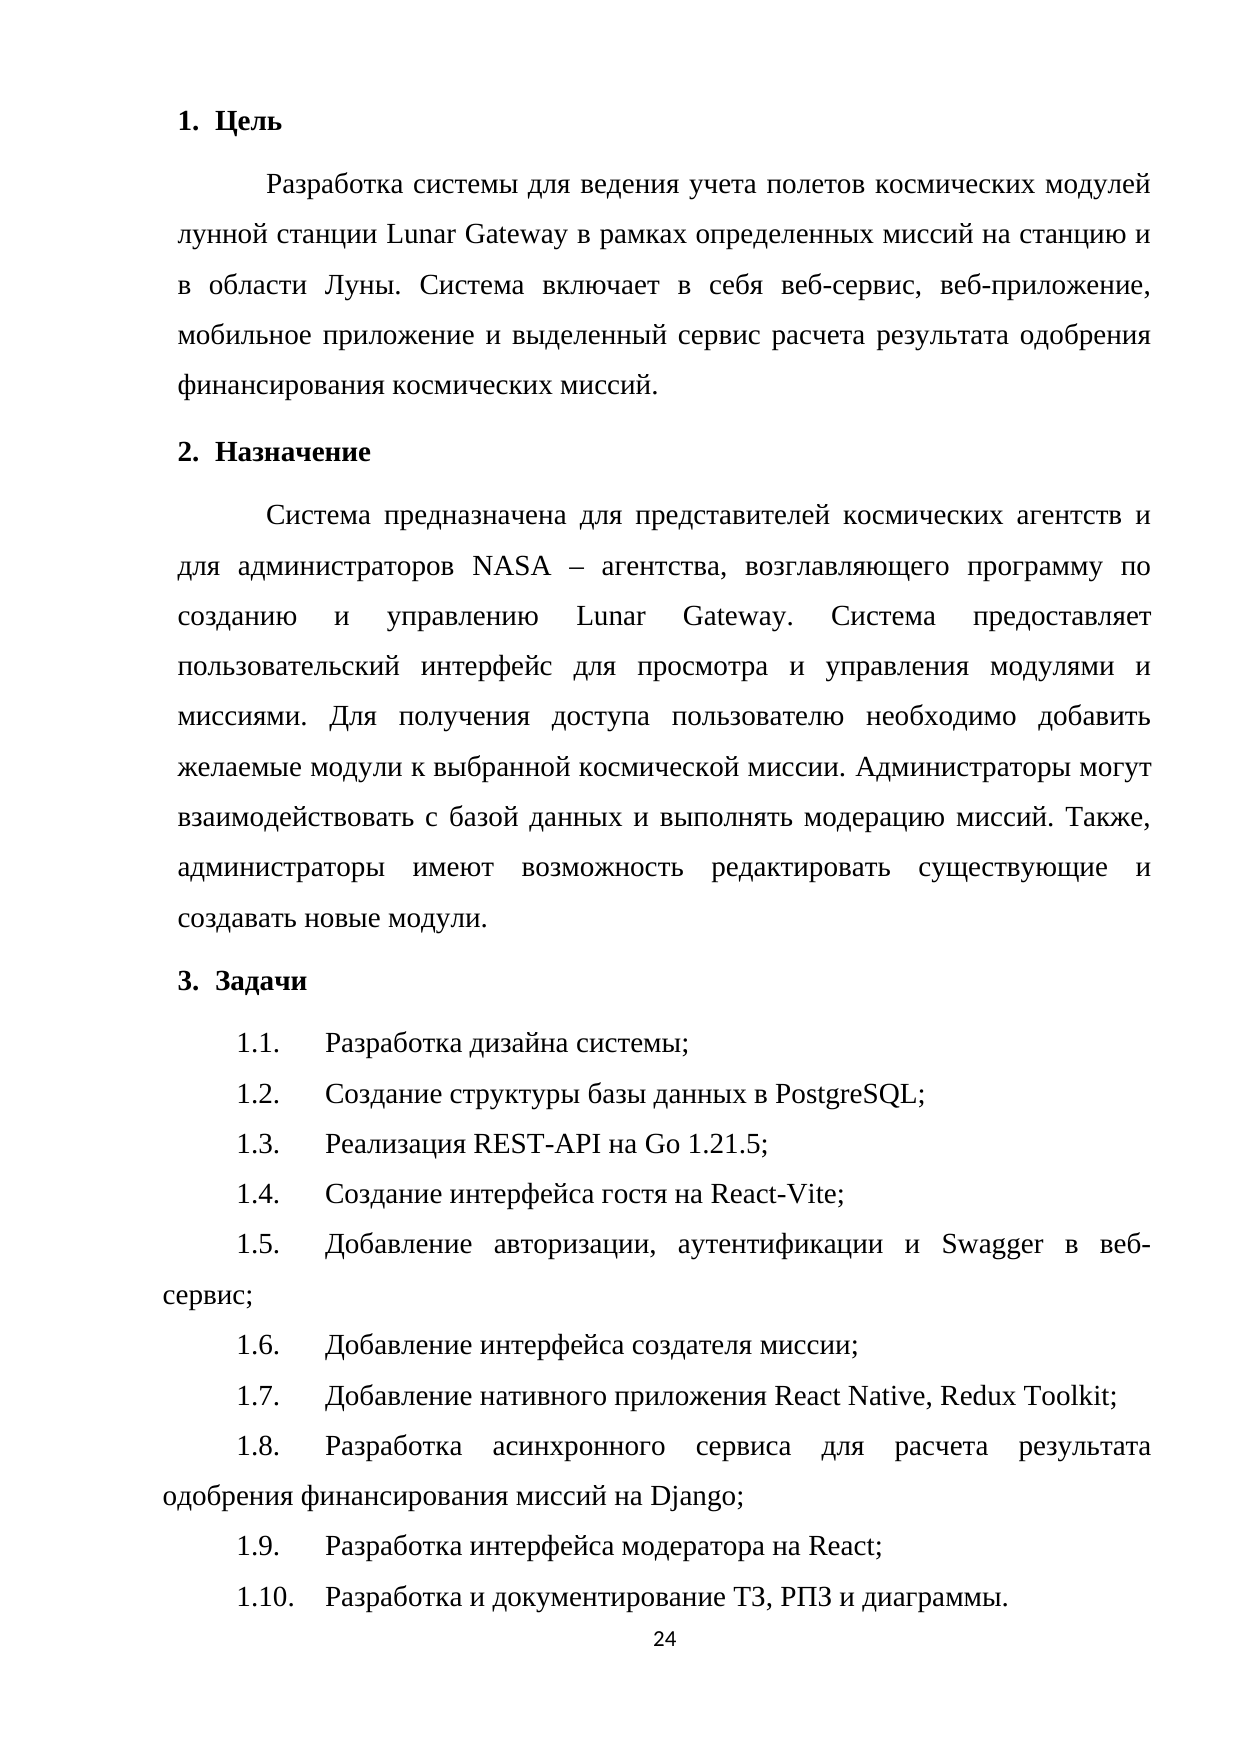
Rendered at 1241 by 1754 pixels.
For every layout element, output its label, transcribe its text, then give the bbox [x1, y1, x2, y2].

subtitle Цель [177, 103, 1152, 137]
subtitle Задачи [177, 963, 1152, 996]
subtitle Назначение [177, 434, 1152, 468]
subtitle Разработка асинхронного сервиса для расчета результата одобрения финансирования миссий на Django; [162, 1428, 1152, 1512]
subtitle Добавление нативного приложения React Native, Redux Toolkit; [162, 1378, 1152, 1411]
subtitle Создание структуры базы данных в PostgreSQL; [162, 1076, 1152, 1109]
subtitle Разработка интерфейса модератора на React; [162, 1528, 1152, 1562]
subtitle Разработка и документирование ТЗ, РПЗ и диаграммы. [162, 1579, 1152, 1612]
subtitle Создание интерфейса гостя на React-Vite; [162, 1176, 1152, 1210]
subtitle Разработка дизайна системы; [162, 1025, 1152, 1059]
text Разработка системы для ведения учета полетов космических модулей лунной станции Lunar Gateway в рамках определенных миссий на станцию и в области Луны. Система включает в себя веб-сервис, веб-приложение, мобильное приложение и выделенный сервис расчета результата одобрения финансирования космических миссий. [177, 166, 1152, 401]
subtitle Добавление интерфейса создателя миссии; [162, 1327, 1152, 1361]
subtitle Система предназначена для представителей космических агентств и для администраторов NASA – агентства, возглавляющего программу по созданию и управлению Lunar Gateway. Система предоставляет пользовательский интерфейс для просмотра и управления модулями и миссиями. Для получения доступа пользователю необходимо добавить желаемые модули к выбранной космической миссии. Администраторы могут взаимодействовать с базой данных и выполнять модерацию миссий. Также, администраторы имеют возможность редактировать существующие и создавать новые модули. [177, 497, 1152, 933]
subtitle Реализация REST-API на Go 1.21.5; [162, 1126, 1152, 1159]
subtitle Добавление авторизации, аутентификации и Swagger в веб-сервис; [162, 1227, 1152, 1311]
